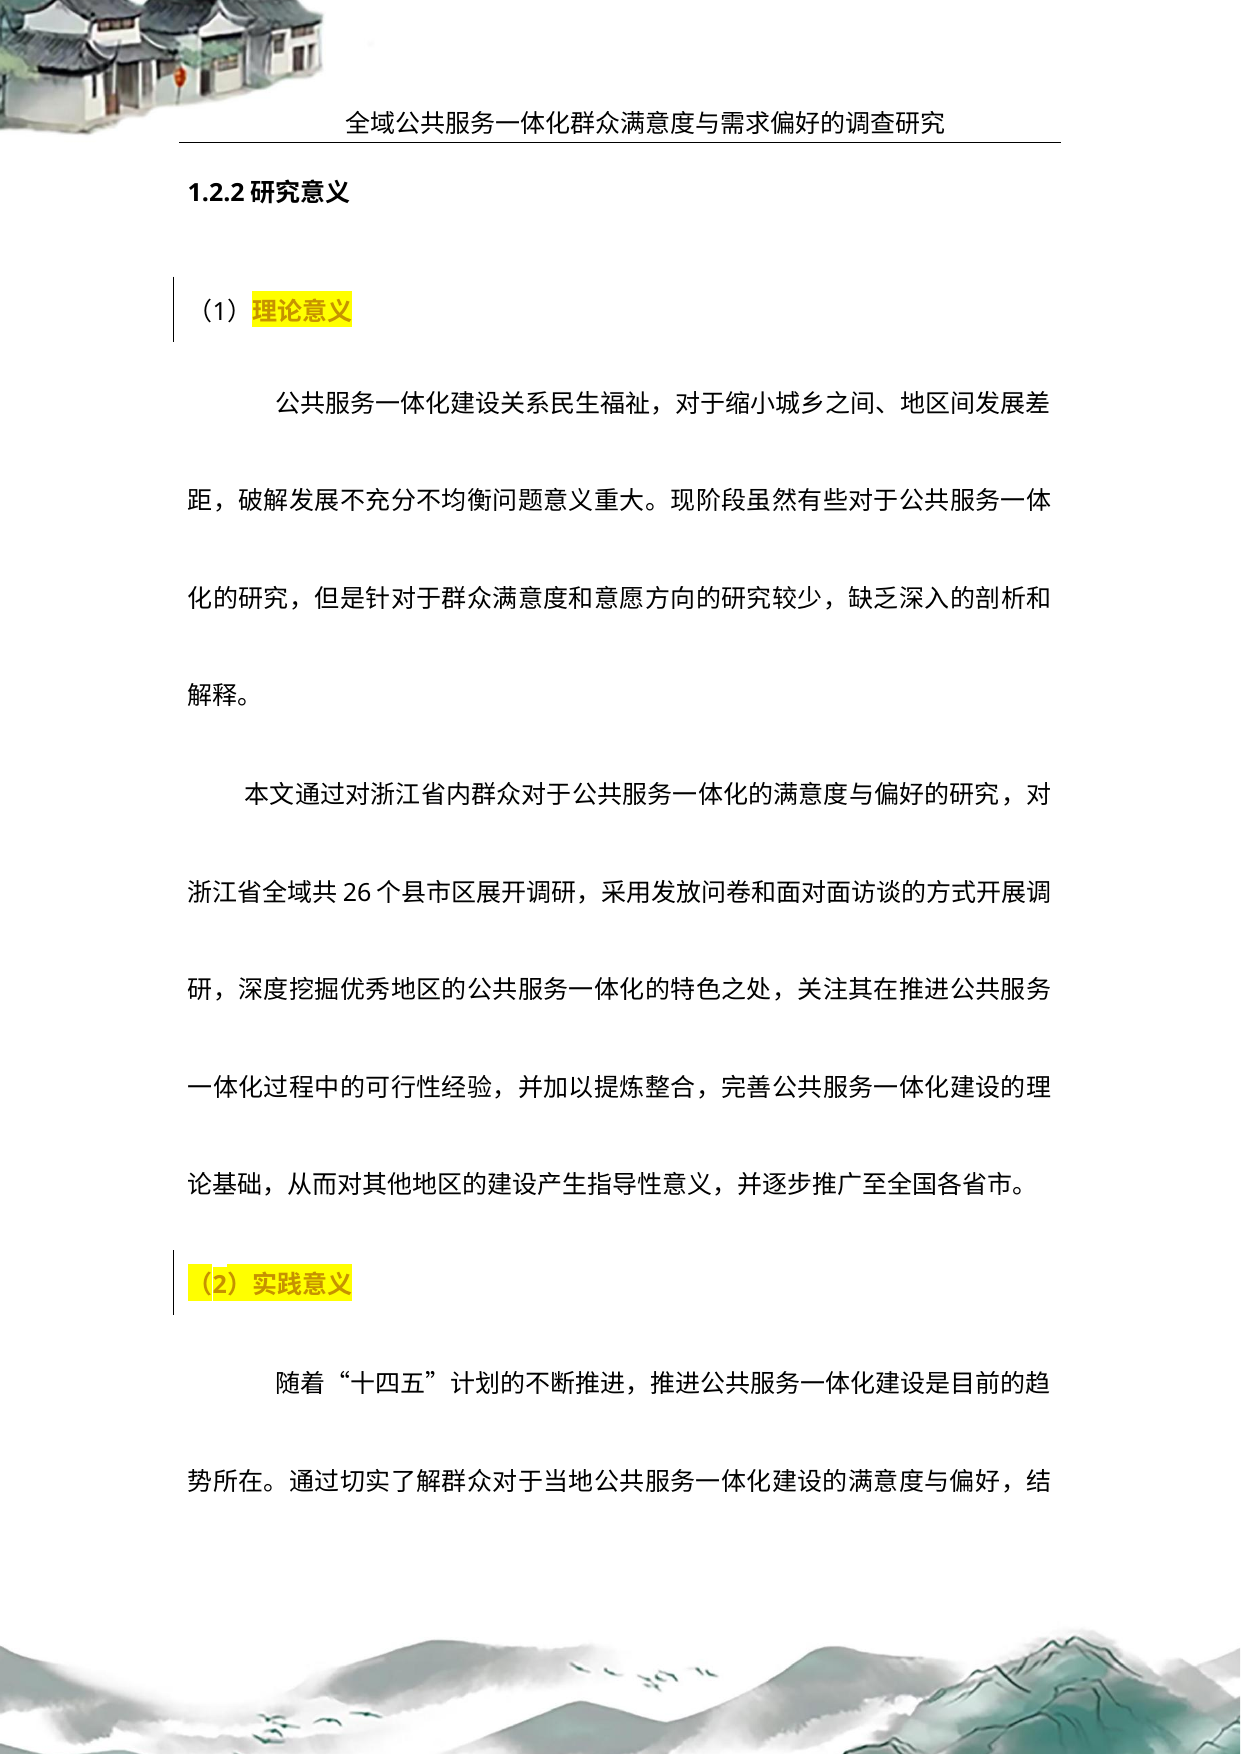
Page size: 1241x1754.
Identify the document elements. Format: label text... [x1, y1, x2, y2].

text 公共服务一体化建设关系民生福祉，对于缩小城乡之间、地区间发展差距，破解发展不充分不均衡问题意义重大。现阶段虽然有些对于公共服务一体化的研究，但是针对于群众满意度和意愿方向的研究较少，缺乏深入的剖析和解释。 [187, 369, 1053, 726]
subtitle 1.2.2研究意义 [187, 158, 1053, 223]
subtitle （1）理论意义 [187, 277, 1053, 342]
list （2）实践意义 [187, 1250, 1053, 1315]
text 本文通过对浙江省内群众对于公共服务一体化的满意度与偏好的研究，对浙江省全域共26个县市区展开调研，采用发放问卷和面对面访谈的方式开展调研，深度挖掘优秀地区的公共服务一体化的特色之处，关注其在推进公共服务一体化过程中的可行性经验，并加以提炼整合，完善公共服务一体化建设的理论基础，从而对其他地区的建设产生指导性意义，并逐步推广至全国各省市。 [187, 761, 1053, 1216]
picture [0, 0, 1241, 1754]
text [187, 1349, 1053, 1512]
